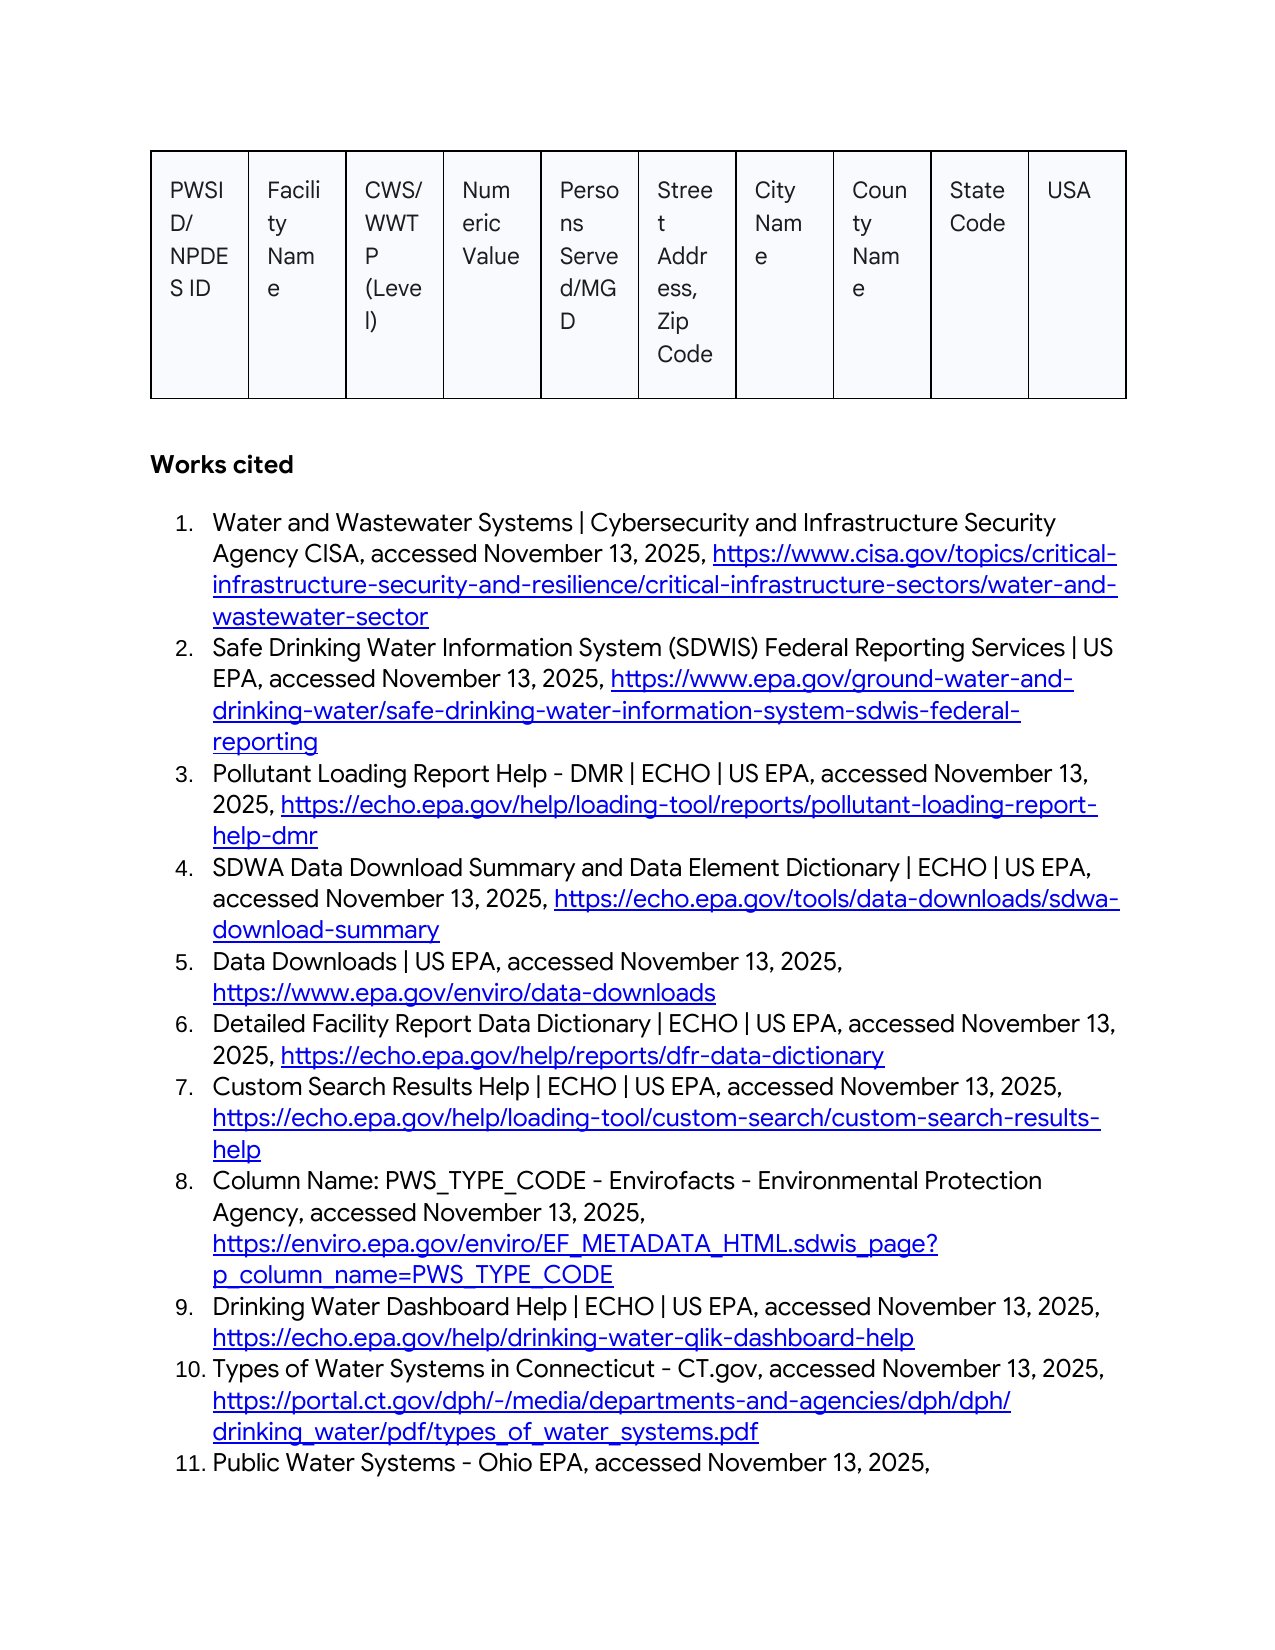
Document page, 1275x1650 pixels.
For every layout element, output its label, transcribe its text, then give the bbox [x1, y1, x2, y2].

table_cell Numeric Value [444, 152, 540, 397]
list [175, 1448, 1125, 1479]
table_cell County Name [834, 152, 930, 397]
list Detailed Facility Report Data Dictionary | ECHO | US EPA, accessed November 13, 2025, https://echo.epa.gov/help/reports/dfr-data-dictionary [175, 1009, 1125, 1071]
subtitle Works cited [150, 449, 1125, 480]
table_cell CWS/WWTP (Level) [347, 152, 443, 397]
table_cell Street Address, Zip Code [639, 152, 735, 397]
table_cell City Name [737, 152, 833, 397]
list Data Downloads | US EPA, accessed November 13, 2025, https://www.epa.gov/enviro/data-downloads [175, 946, 1125, 1009]
list Safe Drinking Water Information System (SDWIS) Federal Reporting Services | US EPA, accessed November 13, 2025, https://www.epa.gov/ground-water-and-drinking-water/safe-drinking-water-information-system-sdwis-federal-reporting [175, 632, 1125, 758]
list Water and Wastewater Systems | Cybersecurity and Infrastructure Security Agency CISA, accessed November 13, 2025, https://www.cisa.gov/topics/critical-infrastructure-security-and-resilience/critical-infrastructure-sectors/water-and-wastewater-sector [175, 507, 1125, 632]
list Pollutant Loading Report Help - DMR | ECHO | US EPA, accessed November 13, 2025, https://echo.epa.gov/help/loading-tool/reports/pollutant-loading-report-help-dmr [175, 758, 1125, 852]
list Types of Water Systems in Connecticut - CT.gov, accessed November 13, 2025, https://portal.ct.gov/dph/-/media/departments-and-agencies/dph/dph/drinking_water/pdf/types_of_water_systems.pdf [175, 1353, 1125, 1448]
list Custom Search Results Help | ECHO | US EPA, accessed November 13, 2025, https://echo.epa.gov/help/loading-tool/custom-search/custom-search-results-help [175, 1071, 1125, 1165]
table_cell PWSID/NPDES ID [152, 152, 248, 397]
table_cell Facility Name [249, 152, 345, 397]
table_cell Persons Served/MGD [542, 152, 638, 397]
table_cell State Code [932, 152, 1028, 397]
list SDWA Data Download Summary and Data Element Dictionary | ECHO | US EPA, accessed November 13, 2025, https://echo.epa.gov/tools/data-downloads/sdwa-download-summary [175, 852, 1125, 946]
list Column Name: PWS_TYPE_CODE - Envirofacts - Environmental Protection Agency, accessed November 13, 2025, https://enviro.epa.gov/enviro/EF_METADATA_HTML.sdwis_page?p_column_name=PWS_TYPE_CODE [175, 1165, 1125, 1291]
table_cell USA [1029, 152, 1125, 397]
list Drinking Water Dashboard Help | ECHO | US EPA, accessed November 13, 2025, https://echo.epa.gov/help/drinking-water-qlik-dashboard-help [175, 1291, 1125, 1353]
